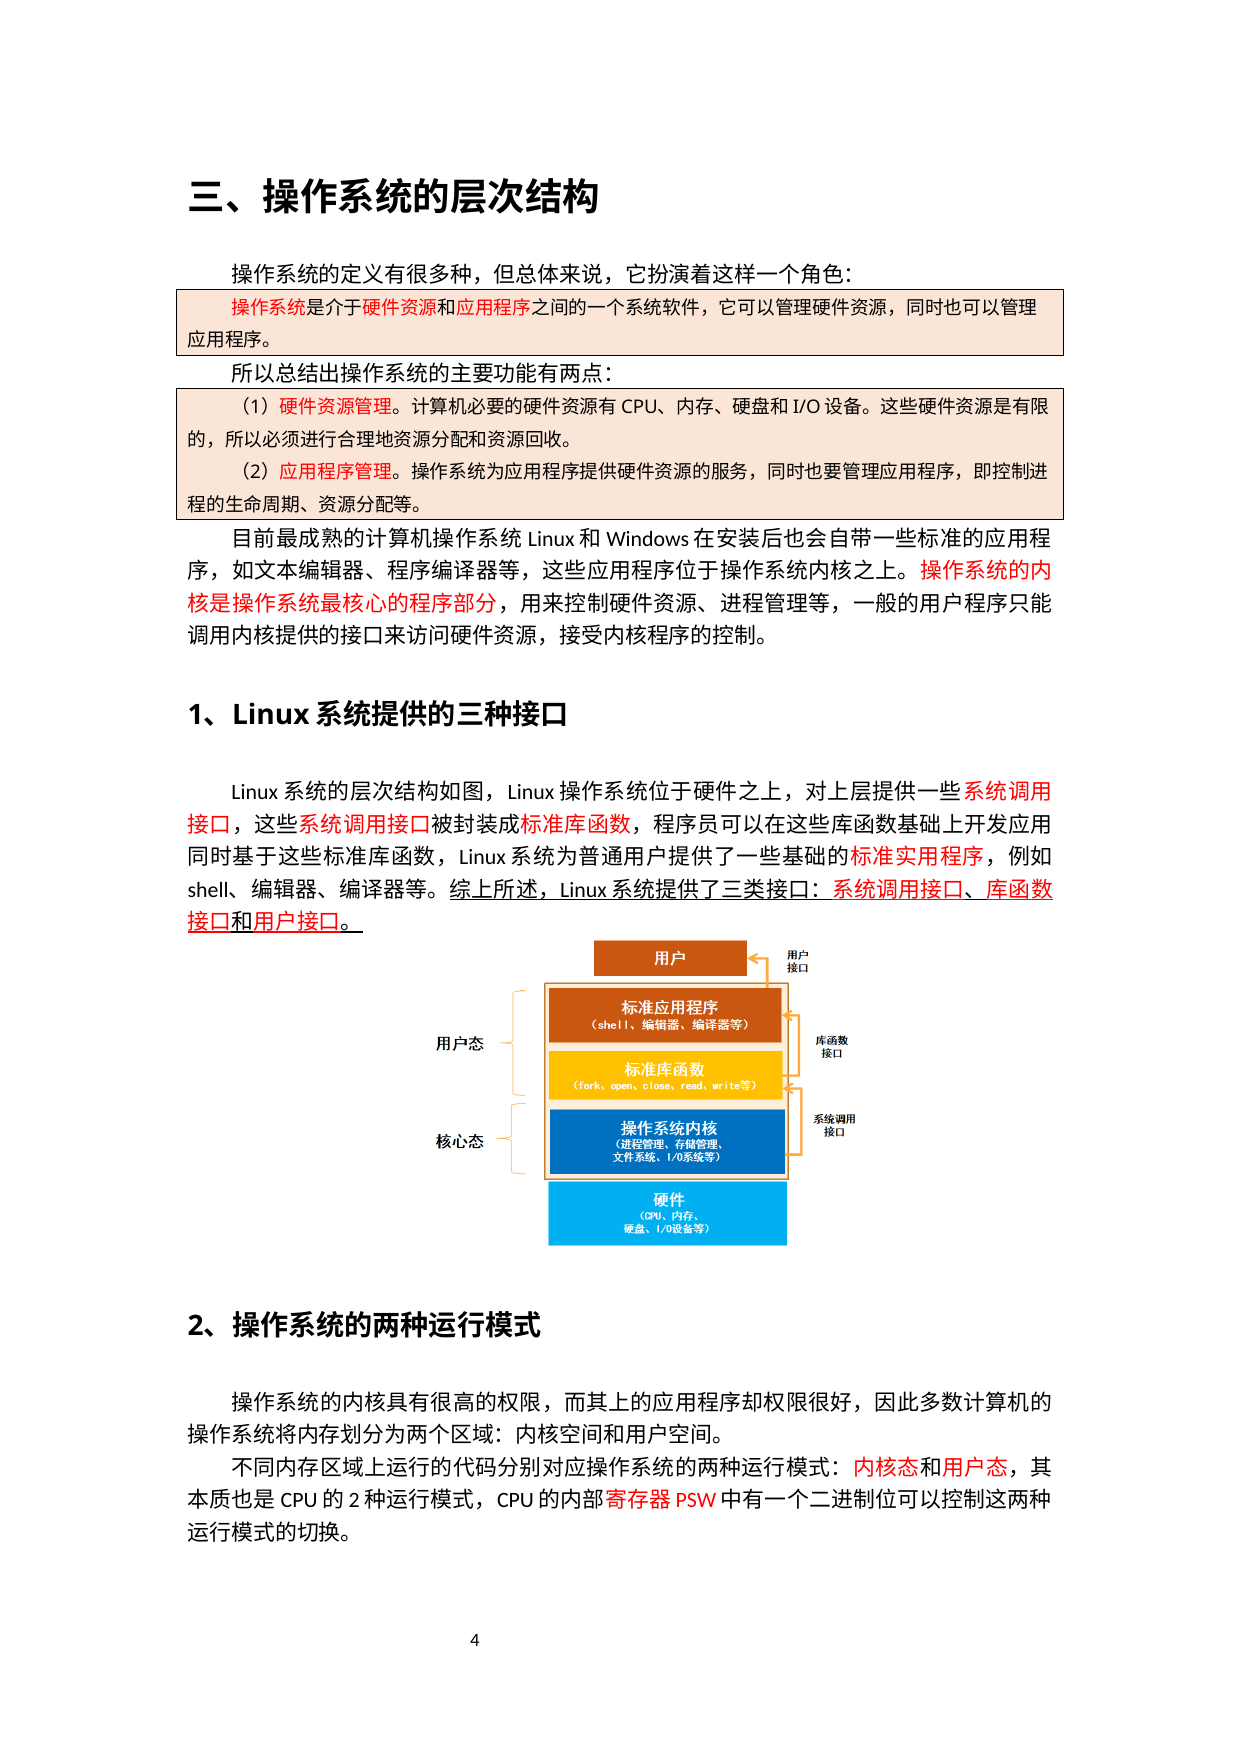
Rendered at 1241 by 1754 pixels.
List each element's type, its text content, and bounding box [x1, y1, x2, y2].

subtitle 2、操作系统的两种运行模式 [187, 1290, 1053, 1355]
text 操作系统的内核具有很高的权限，而其上的应用程序却权限很好，因此多数计算机的操作系统将内存划分为两个区域：内核空间和用户空间。 [187, 1384, 1053, 1449]
table_header （1）硬件资源管理。计算机必要的硬件资源有CPU、内存、硬盘和I/O设备。这些硬件资源是有限的，所以必须进行合理地资源分配和资源回收。 （2）应用程序管理。操作系统为应用程序提供硬件资源的服务，同时也要管理应用程序，即控制进程的生命周期、资源分配等。 [177, 389, 1063, 519]
text 目前最成熟的计算机操作系统Linux和Windows在安装后也会自带一些标准的应用程序，如文本编辑器、程序编译器等，这些应用程序位于操作系统内核之上。操作系统的内核是操作系统最核心的程序部分，用来控制硬件资源、进程管理等，一般的用户程序只能调用内核提供的接口来访问硬件资源，接受内核程序的控制。 [187, 520, 1053, 650]
picture [426, 936, 858, 1251]
text Linux系统的层次结构如图，Linux操作系统位于硬件之上，对上层提供一些系统调用接口，这些系统调用接口被封装成标准库函数，程序员可以在这些库函数基础上开发应用；同时基于这些标准库函数，Linux系统为普通用户提供了一些基础的标准实用程序，例如shell、编辑器、编译器等。综上所述，Linux系统提供了三类接口：系统调用接口、库函数接口和用户接口。 [187, 774, 1053, 936]
text 所以总结出操作系统的主要功能有两点： [187, 356, 1053, 388]
subtitle 1、Linux系统提供的三种接口 [187, 679, 1053, 744]
table_header 操作系统是介于硬件资源和应用程序之间的一个系统软件，它可以管理硬件资源，同时也可以管理应用程序。 [177, 290, 1063, 355]
subtitle 三、操作系统的层次结构 [187, 162, 1053, 227]
text 不同内存区域上运行的代码分别对应操作系统的两种运行模式：内核态和用户态，其本质也是CPU的2种运行模式，CPU的内部寄存器PSW中有一个二进制位可以控制这两种运行模式的切换。 [187, 1449, 1053, 1547]
text 操作系统的定义有很多种，但总体来说，它扮演着这样一个角色： [187, 256, 1053, 289]
